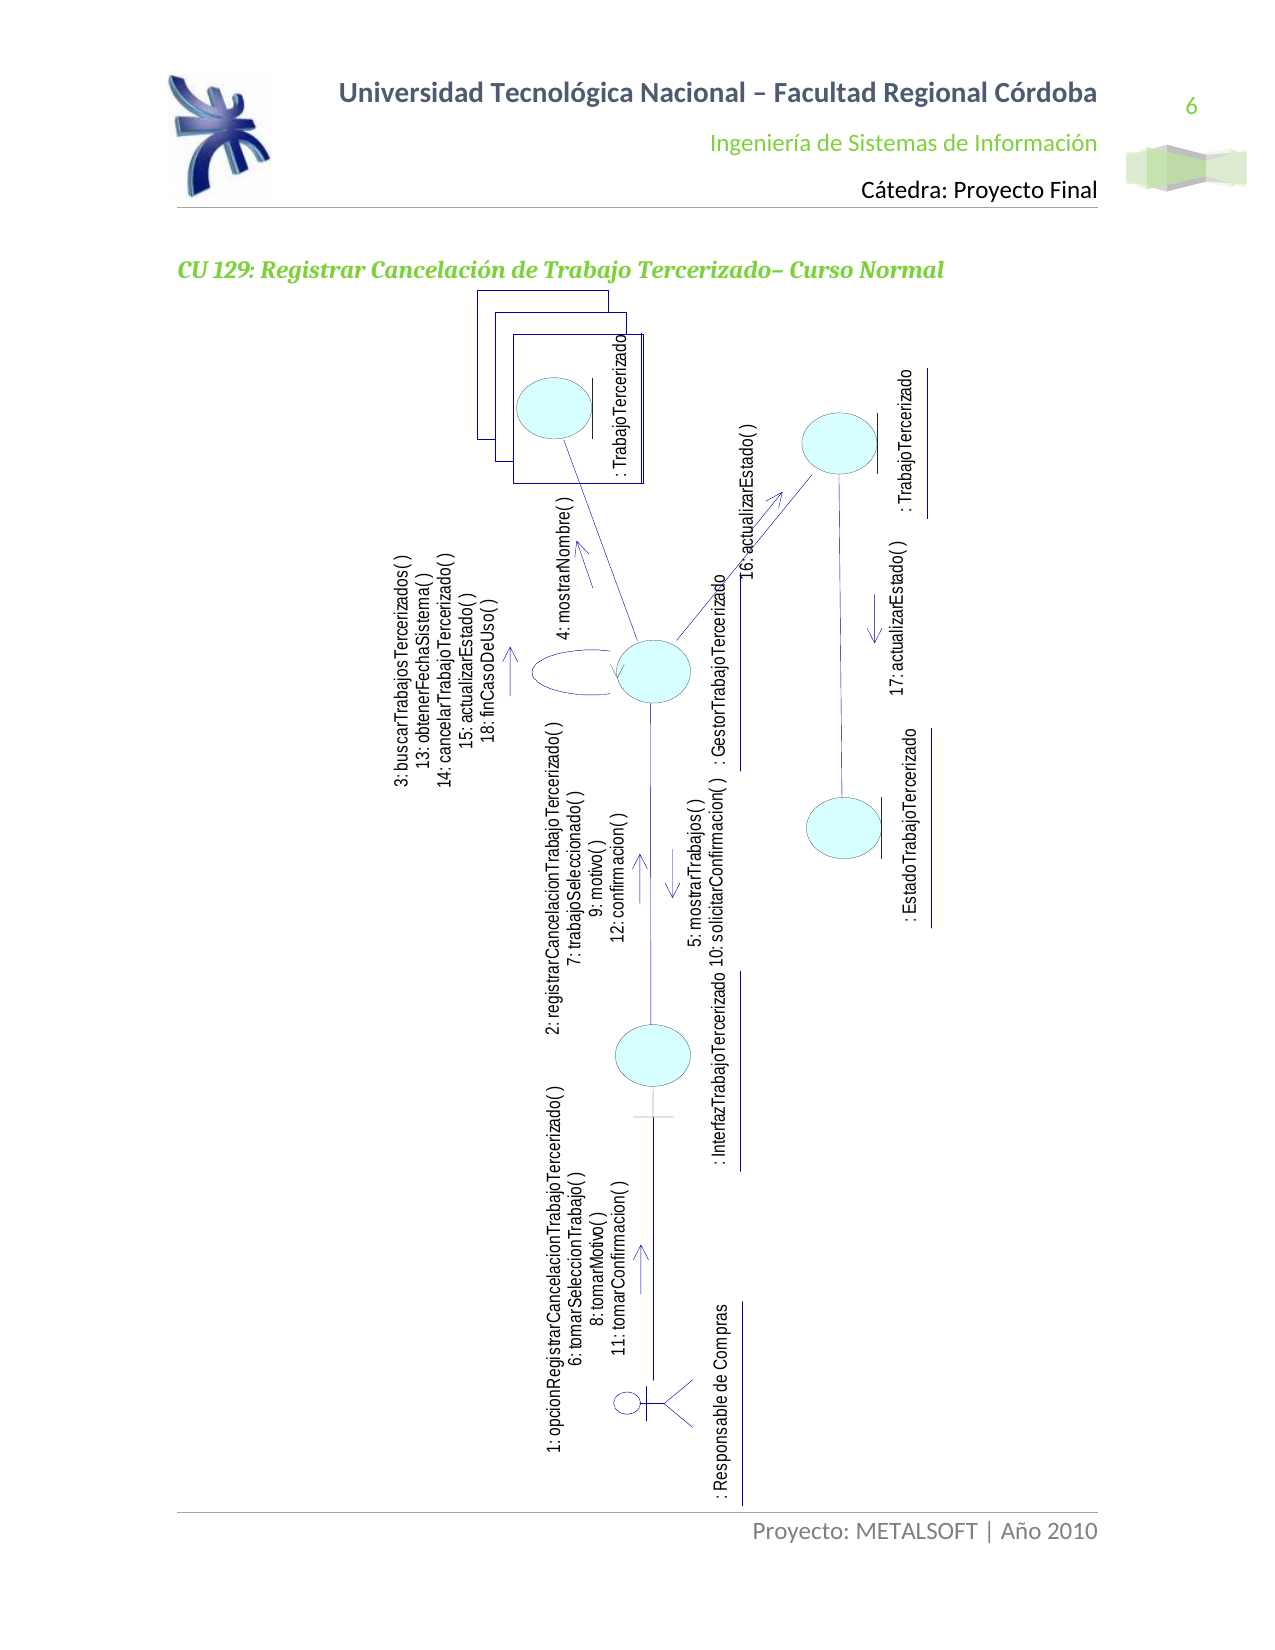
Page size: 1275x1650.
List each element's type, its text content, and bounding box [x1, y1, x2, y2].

picture [167, 74, 272, 199]
text CU 129: Registrar Cancelación de Trabajo Tercerizado– Curso Normal [177, 256, 1098, 284]
